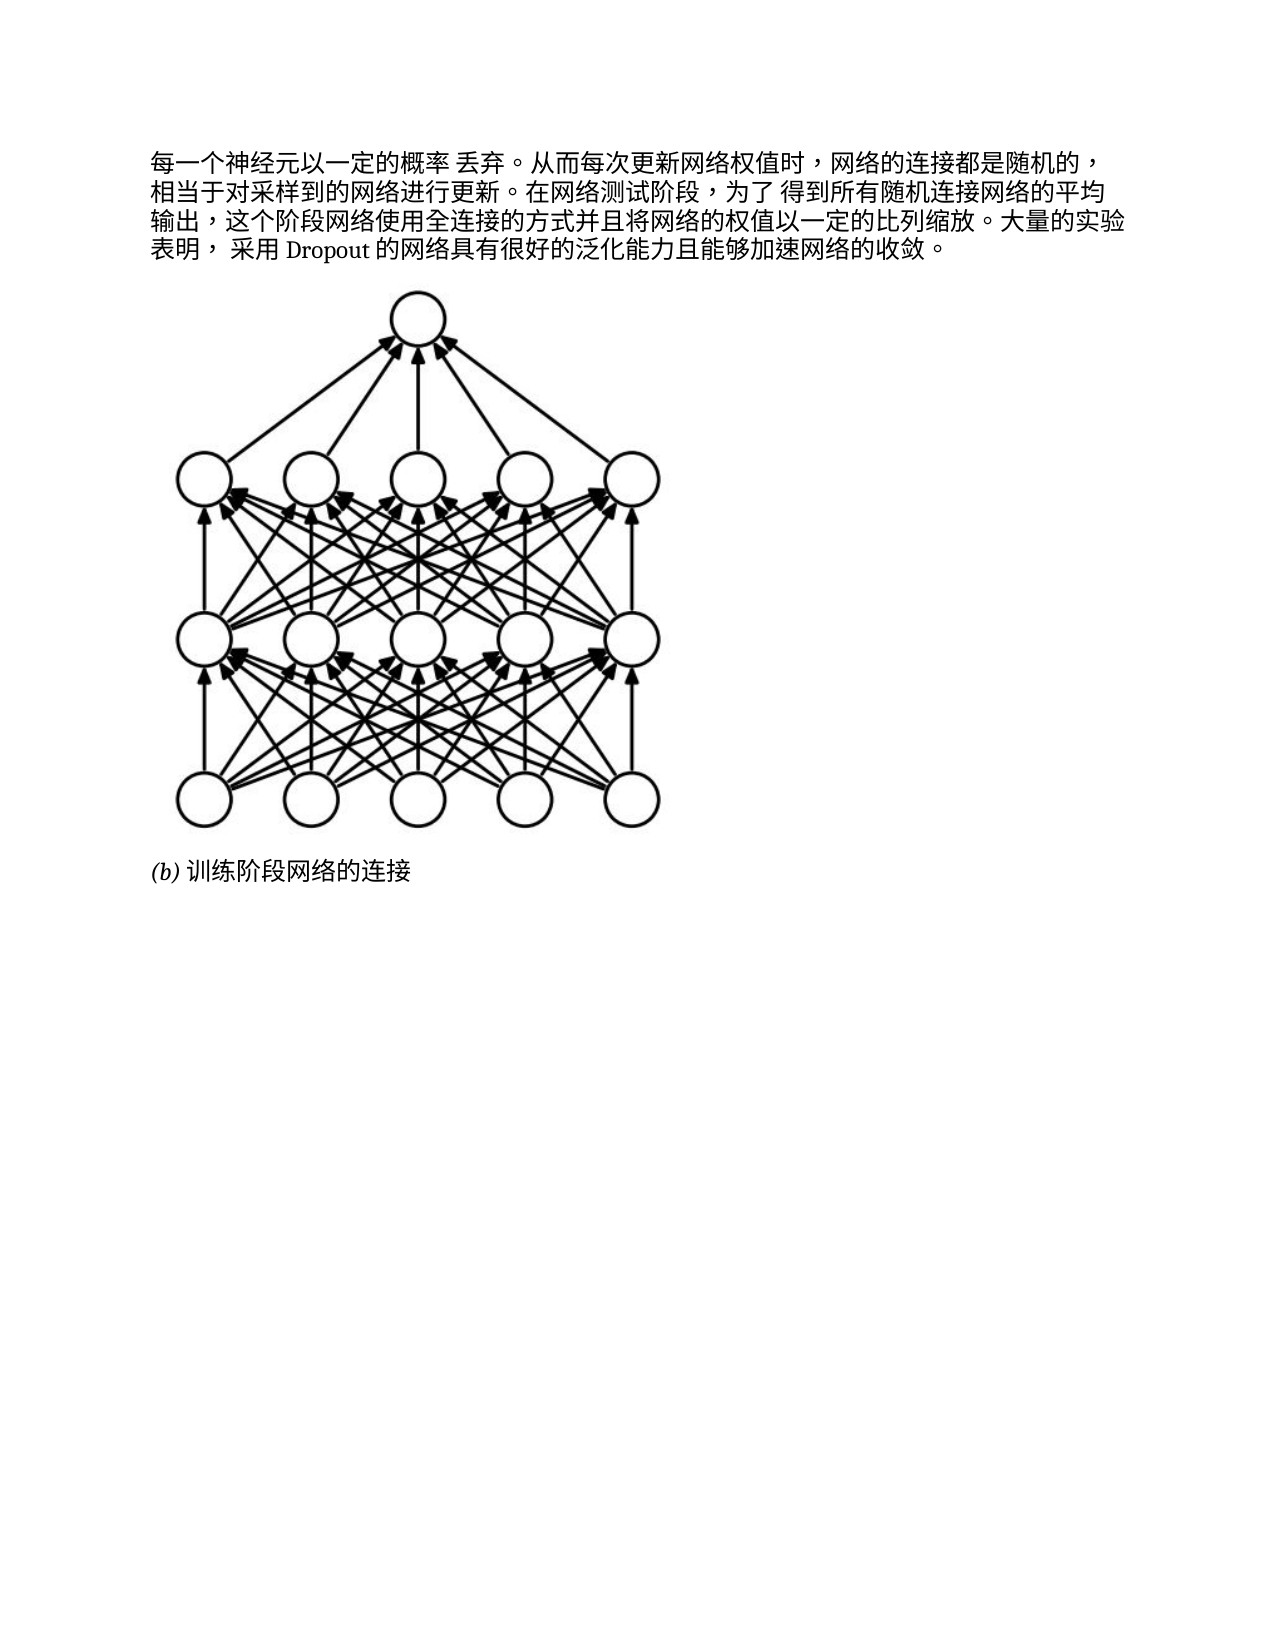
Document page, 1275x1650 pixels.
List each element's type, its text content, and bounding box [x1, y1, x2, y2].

text (b) 训练阶段网络的连接 [150, 858, 1125, 887]
picture [168, 283, 670, 838]
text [150, 150, 1125, 265]
